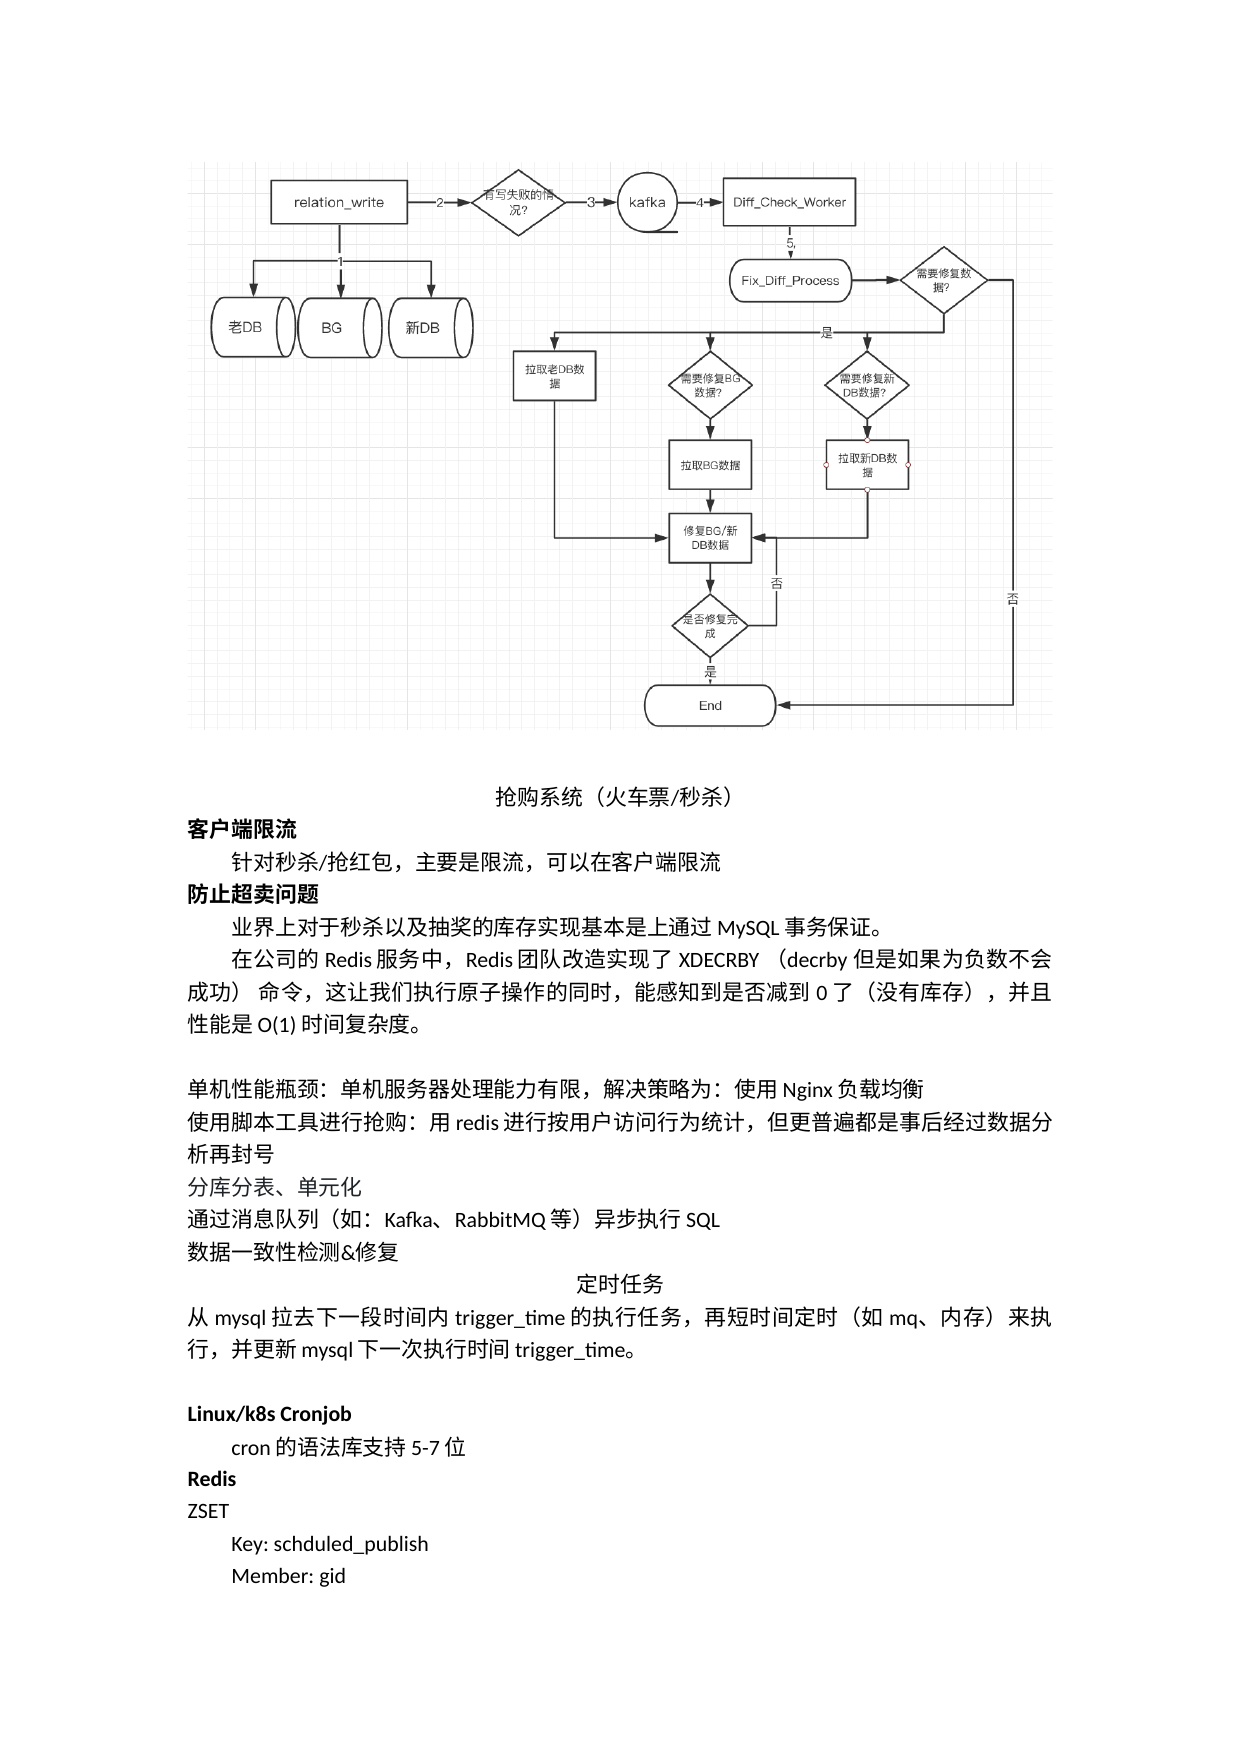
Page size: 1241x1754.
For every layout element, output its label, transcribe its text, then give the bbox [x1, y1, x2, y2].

text 从mysql拉去下一段时间内trigger_time的执行任务，再短时间定时（如mq、内存）来执行，并更新mysql下一次执行时间trigger_time。 [187, 1299, 1053, 1364]
text 使用脚本工具进行抢购：用redis进行按用户访问行为统计，但更普遍都是事后经过数据分析再封号 [187, 1104, 1053, 1169]
text 抢购系统（火车票/秒杀） [187, 779, 1053, 812]
text 针对秒杀/抢红包，主要是限流，可以在客户端限流 [187, 844, 1053, 877]
text 数据一致性检测&修复 [187, 1234, 1053, 1267]
text 分库分表、单元化 [187, 1169, 1053, 1202]
text 在公司的Redis服务中，Redis团队改造实现了 XDECRBY （decrby 但是如果为负数不会成功） 命令，这让我们执行原子操作的同时，能感知到是否减到0了（没有库存），并且性能是O(1) 时间复杂度。 [187, 942, 1053, 1039]
text ZSET [187, 1494, 1053, 1527]
text Key: schduled_publish [187, 1527, 1053, 1559]
text 定时任务 [187, 1267, 1053, 1299]
text 客户端限流 [187, 812, 1053, 844]
text Redis [187, 1462, 1053, 1494]
text cron的语法库支持5-7位 [187, 1429, 1053, 1462]
text 单机性能瓶颈：单机服务器处理能力有限，解决策略为：使用Nginx负载均衡 [187, 1072, 1053, 1104]
text Member: gid [187, 1559, 1053, 1592]
text Linux/k8s Cronjob [187, 1397, 1053, 1429]
text 通过消息队列（如：Kafka、RabbitMQ等）异步执行SQL [187, 1202, 1053, 1234]
text 业界上对于秒杀以及抽奖的库存实现基本是上通过MySQL事务保证。 [187, 909, 1053, 942]
text 防止超卖问题 [187, 877, 1053, 909]
picture [187, 162, 1053, 730]
